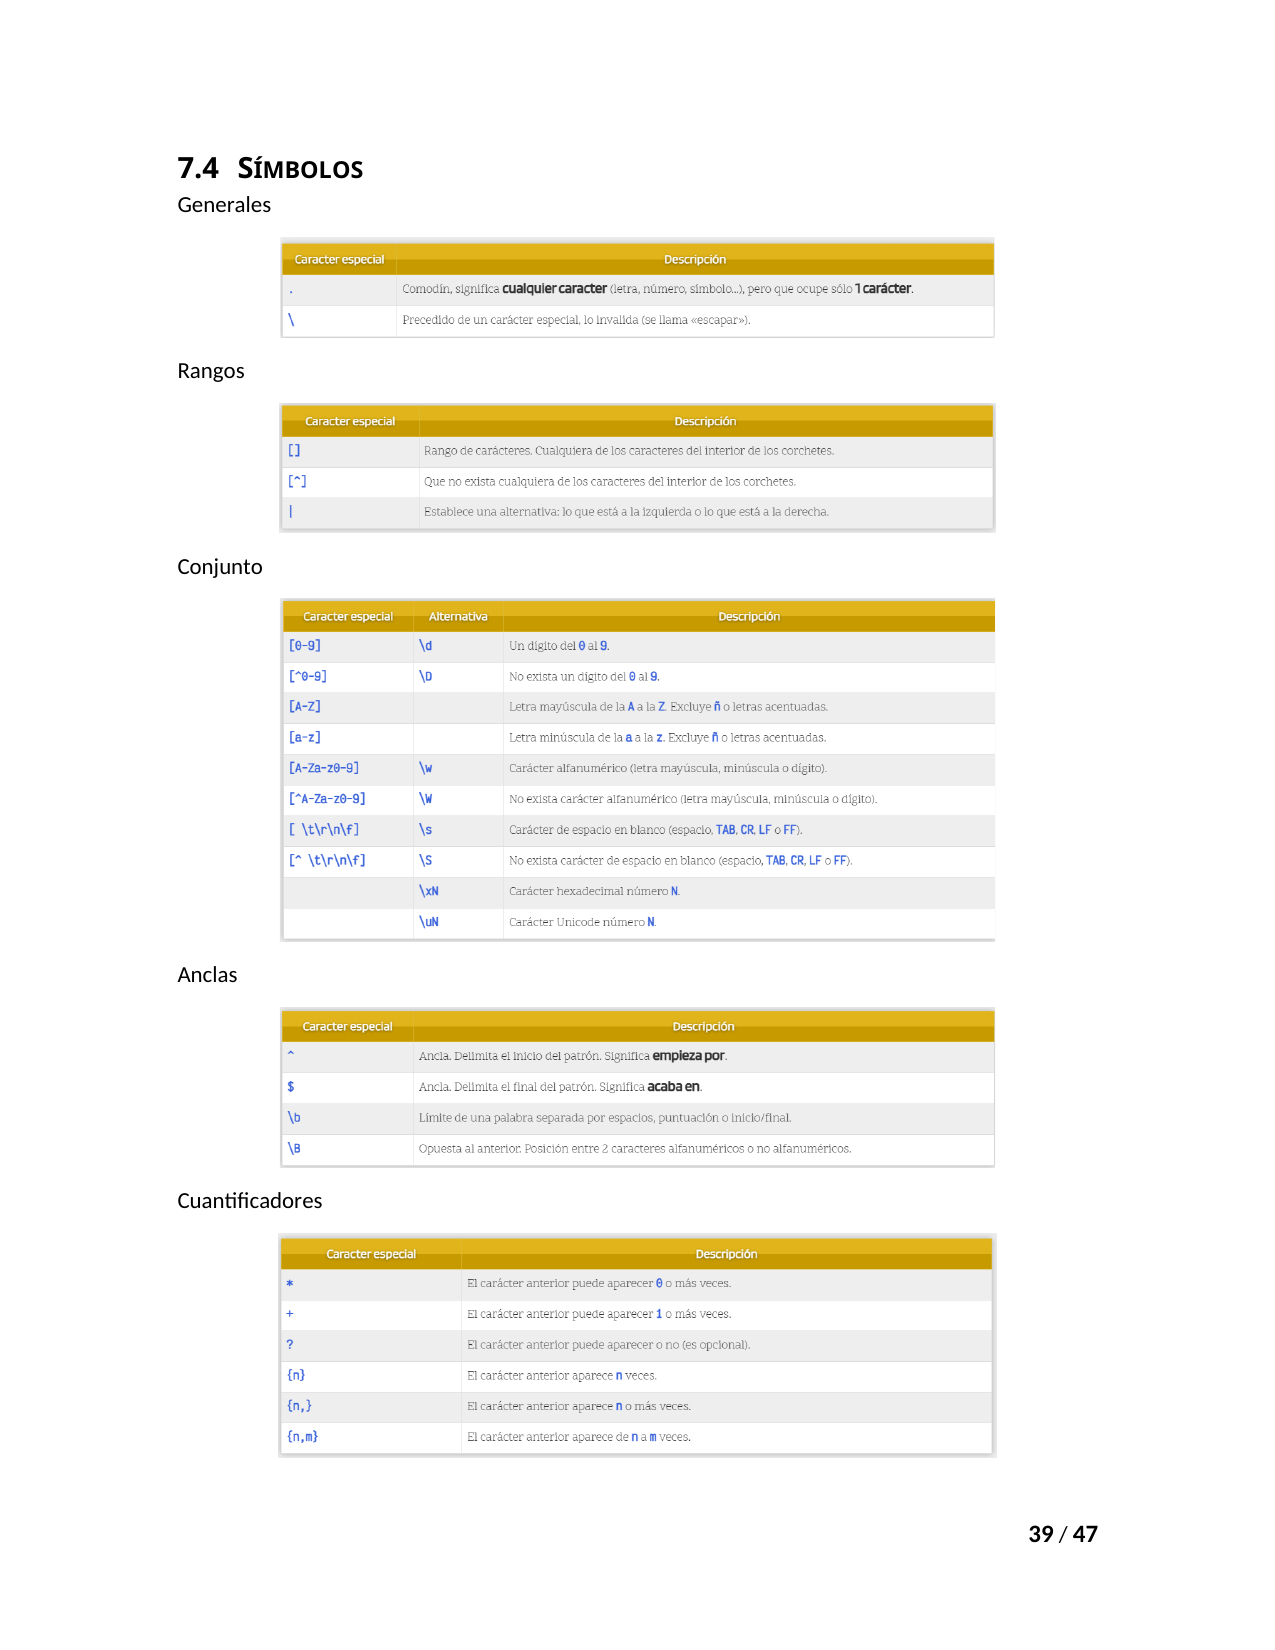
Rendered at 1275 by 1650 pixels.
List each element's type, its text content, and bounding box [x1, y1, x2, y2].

picture [279, 598, 996, 942]
text Cuantificadores [177, 1186, 1098, 1214]
picture [278, 1233, 997, 1458]
text Anclas [177, 960, 1098, 988]
picture [280, 237, 995, 338]
text Rangos [177, 356, 1098, 384]
text Conjunto [177, 552, 1098, 580]
picture [279, 1007, 996, 1168]
text Generales [177, 190, 1098, 218]
picture [279, 403, 996, 533]
subtitle Símbolos [177, 148, 1098, 187]
